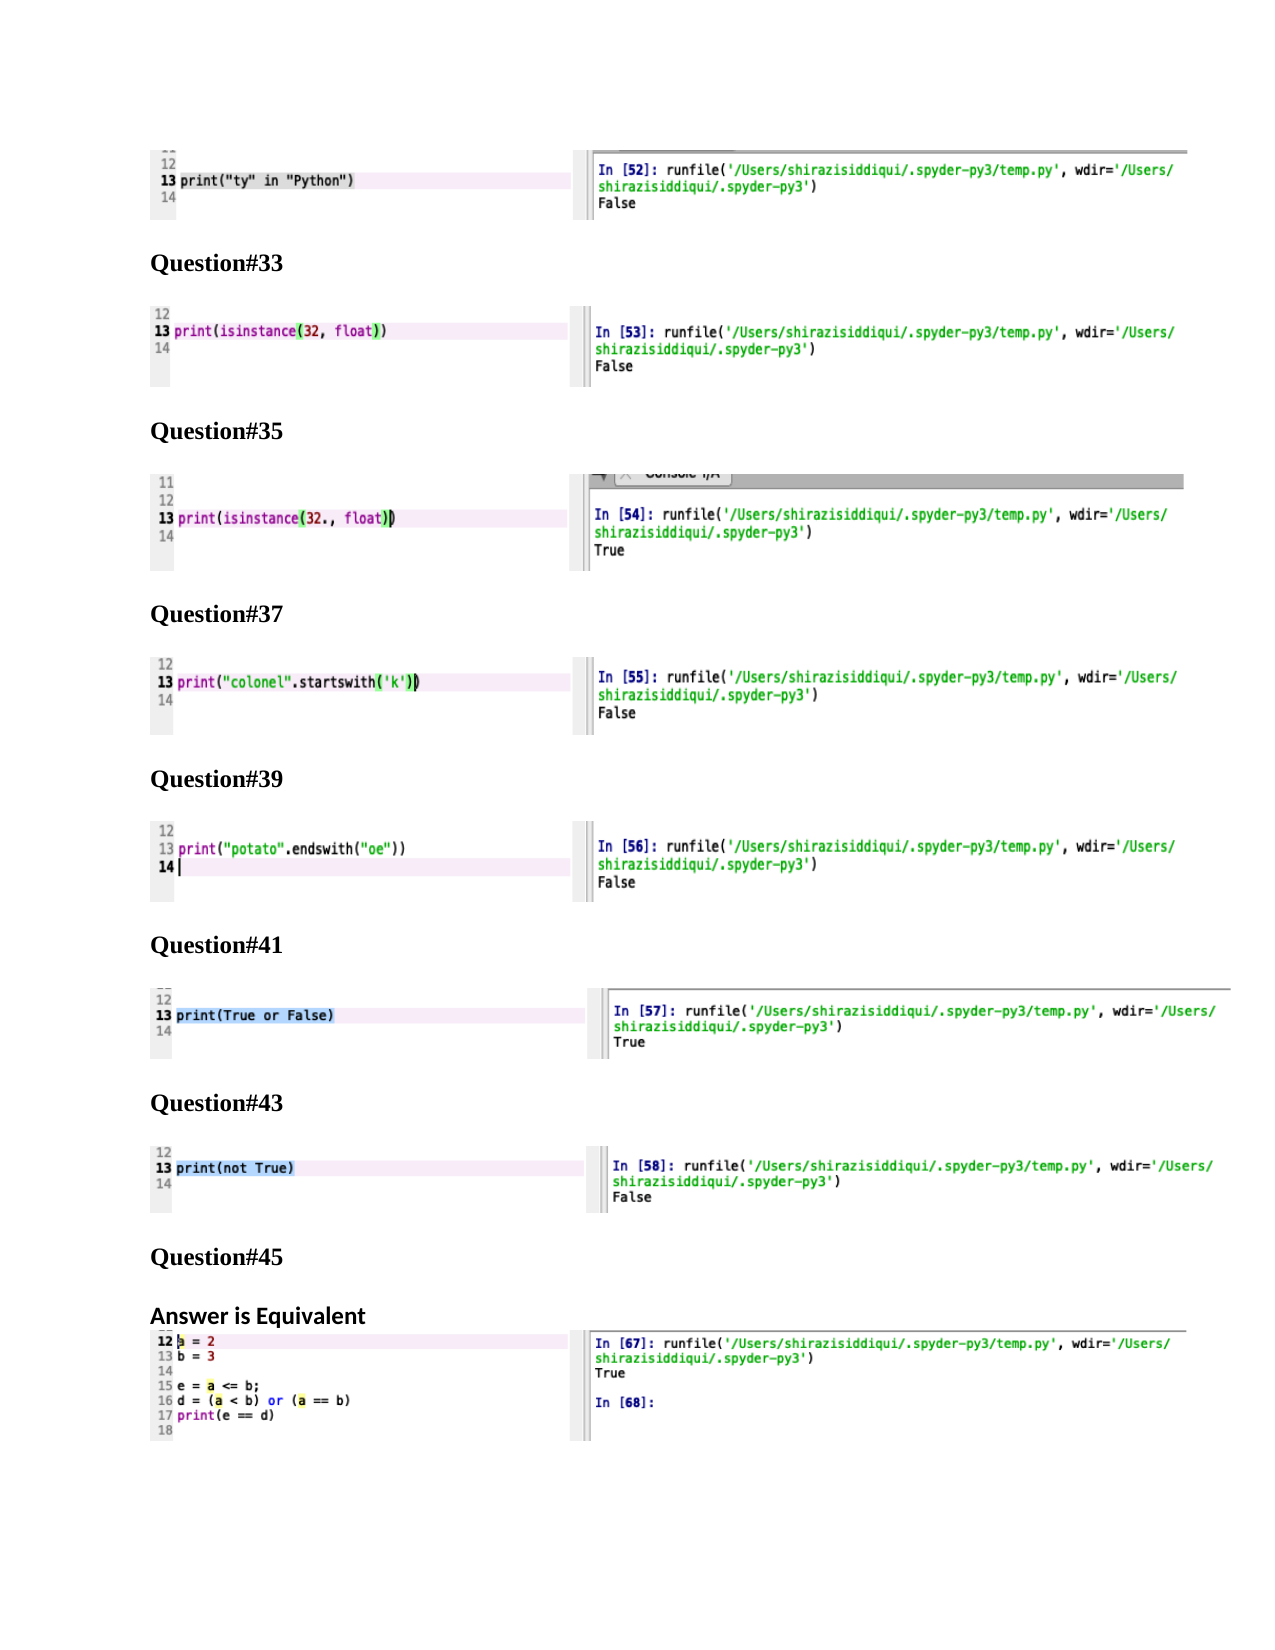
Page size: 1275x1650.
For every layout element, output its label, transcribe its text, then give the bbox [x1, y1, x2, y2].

picture [150, 657, 1197, 735]
picture [150, 150, 1188, 220]
picture [150, 306, 1184, 387]
text Question#37 [150, 599, 1125, 628]
text Question#33 [150, 248, 1125, 277]
text Question#39 [150, 764, 1125, 793]
picture [150, 988, 1231, 1059]
text Answer is Equivalent [150, 1300, 1125, 1330]
text Question#45 [150, 1242, 1125, 1271]
picture [150, 821, 1196, 902]
text Question#43 [150, 1088, 1125, 1117]
picture [150, 474, 1184, 571]
picture [150, 1330, 1187, 1441]
text Question#41 [150, 931, 1125, 959]
picture [150, 1146, 1225, 1213]
text Question#35 [150, 416, 1125, 445]
